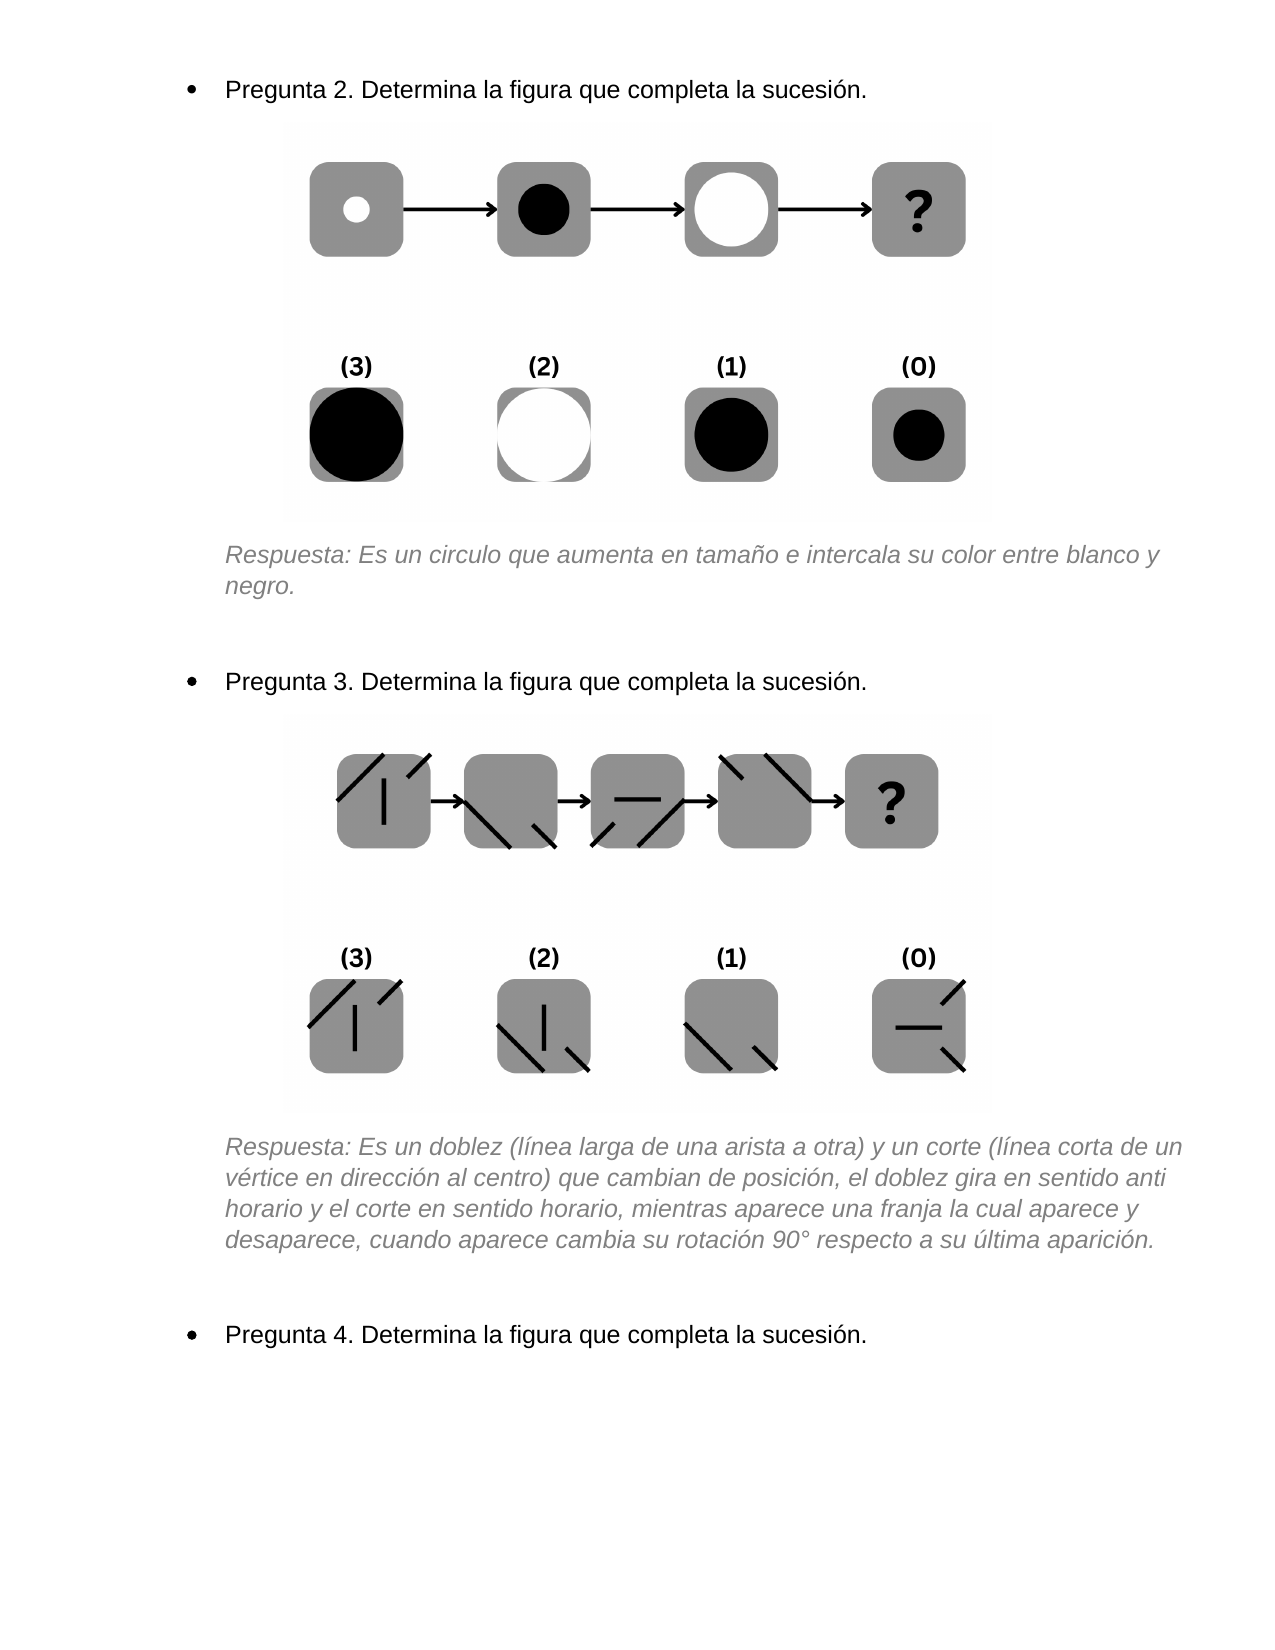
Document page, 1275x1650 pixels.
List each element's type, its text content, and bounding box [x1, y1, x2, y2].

list Respuesta: Es un doblez (línea larga de una arista a otra) y un corte (línea corta de un vértice en dirección al centro) que cambian de posición, el doblez gira en sentido anti horario y el corte en sentido horario, mientras aparece una franja la cual aparece y desaparece, cuando aparece cambia su rotación 90° respecto a su última aparición. [225, 1132, 1200, 1254]
picture [283, 714, 992, 1113]
list Respuesta: Es un circulo que aumenta en tamaño e intercala su color entre blanco y negro. [225, 540, 1200, 600]
picture [283, 122, 992, 522]
list Pregunta 4. Determina la figura que completa la sucesión. [187, 1320, 1200, 1349]
list Pregunta 3. Determina la figura que completa la sucesión. [187, 667, 1200, 696]
list Pregunta 2. Determina la figura que completa la sucesión. [187, 75, 1200, 104]
